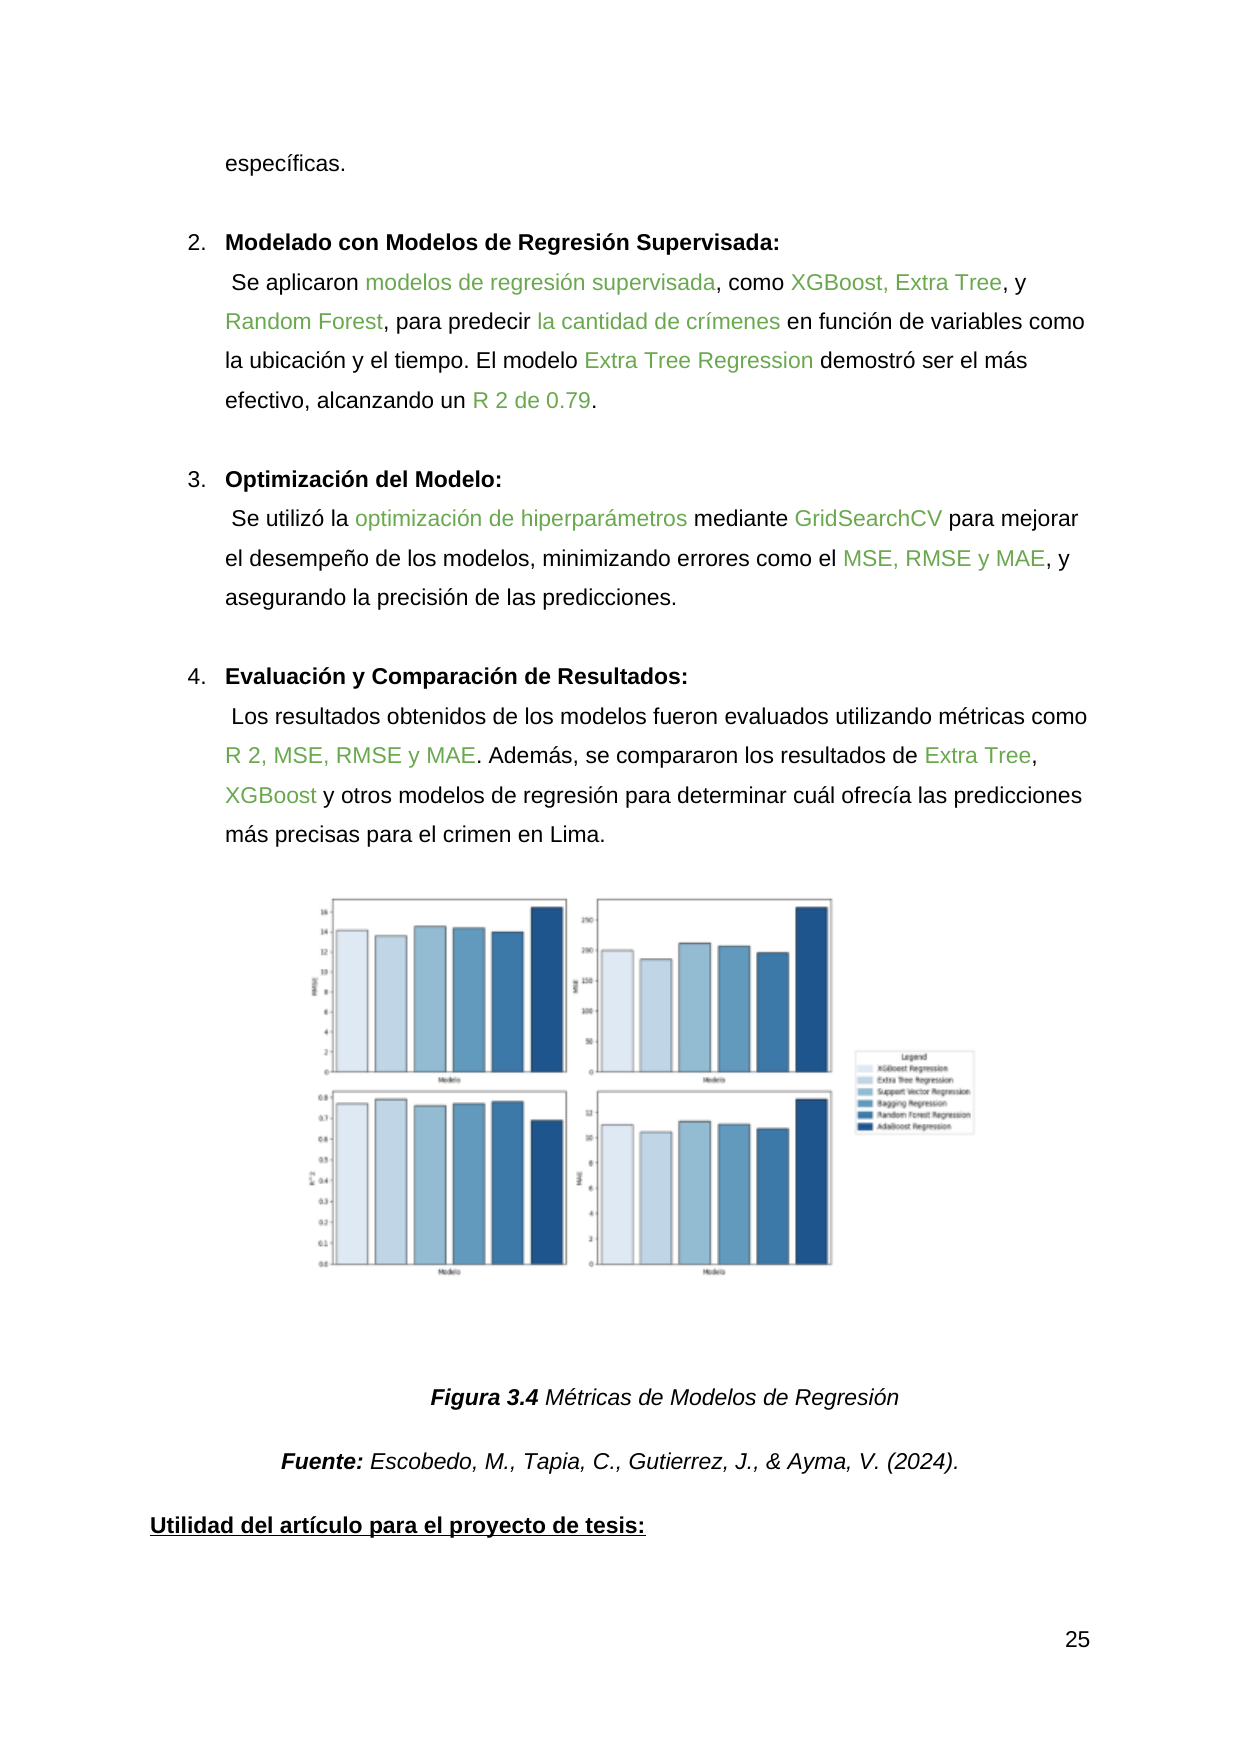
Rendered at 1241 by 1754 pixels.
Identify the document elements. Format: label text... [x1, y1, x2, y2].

text Utilidad del artículo para el proyecto de tesis: [150, 1512, 1090, 1539]
text Figura 3.4 Métricas de Modelos de Regresión [150, 1383, 1090, 1410]
text Fuente: Escobedo, M., Tapia, C., Gutierrez, J., & Ayma, V. (2024). [150, 1448, 1090, 1474]
list Evaluación y Comparación de Resultados: Los resultados obtenidos de los modelos fueron evaluados utilizando métricas como R 2, MSE, RMSE y MAE. Además, se compararon los resultados de Extra Tree, XGBoost y otros modelos de regresión para determinar cuál ofrecía las predicciones más precisas para el crimen en Lima. [187, 663, 1090, 847]
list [187, 150, 1090, 216]
list Modelado con Modelos de Regresión Supervisada: Se aplicaron modelos de regresión supervisada, como XGBoost, Extra Tree, y Random Forest, para predecir la cantidad de crímenes en función de variables como la ubicación y el tiempo. El modelo Extra Tree Regression demostró ser el más efectivo, alcanzando un R 2 de 0.79. [187, 229, 1090, 453]
list Optimización del Modelo: Se utilizó la optimización de hiperparámetros mediante GridSearchCV para mejorar el desempeño de los modelos, minimizando errores como el MSE, RMSE y MAE, y asegurando la precisión de las predicciones. [187, 466, 1090, 650]
picture [245, 885, 995, 1281]
